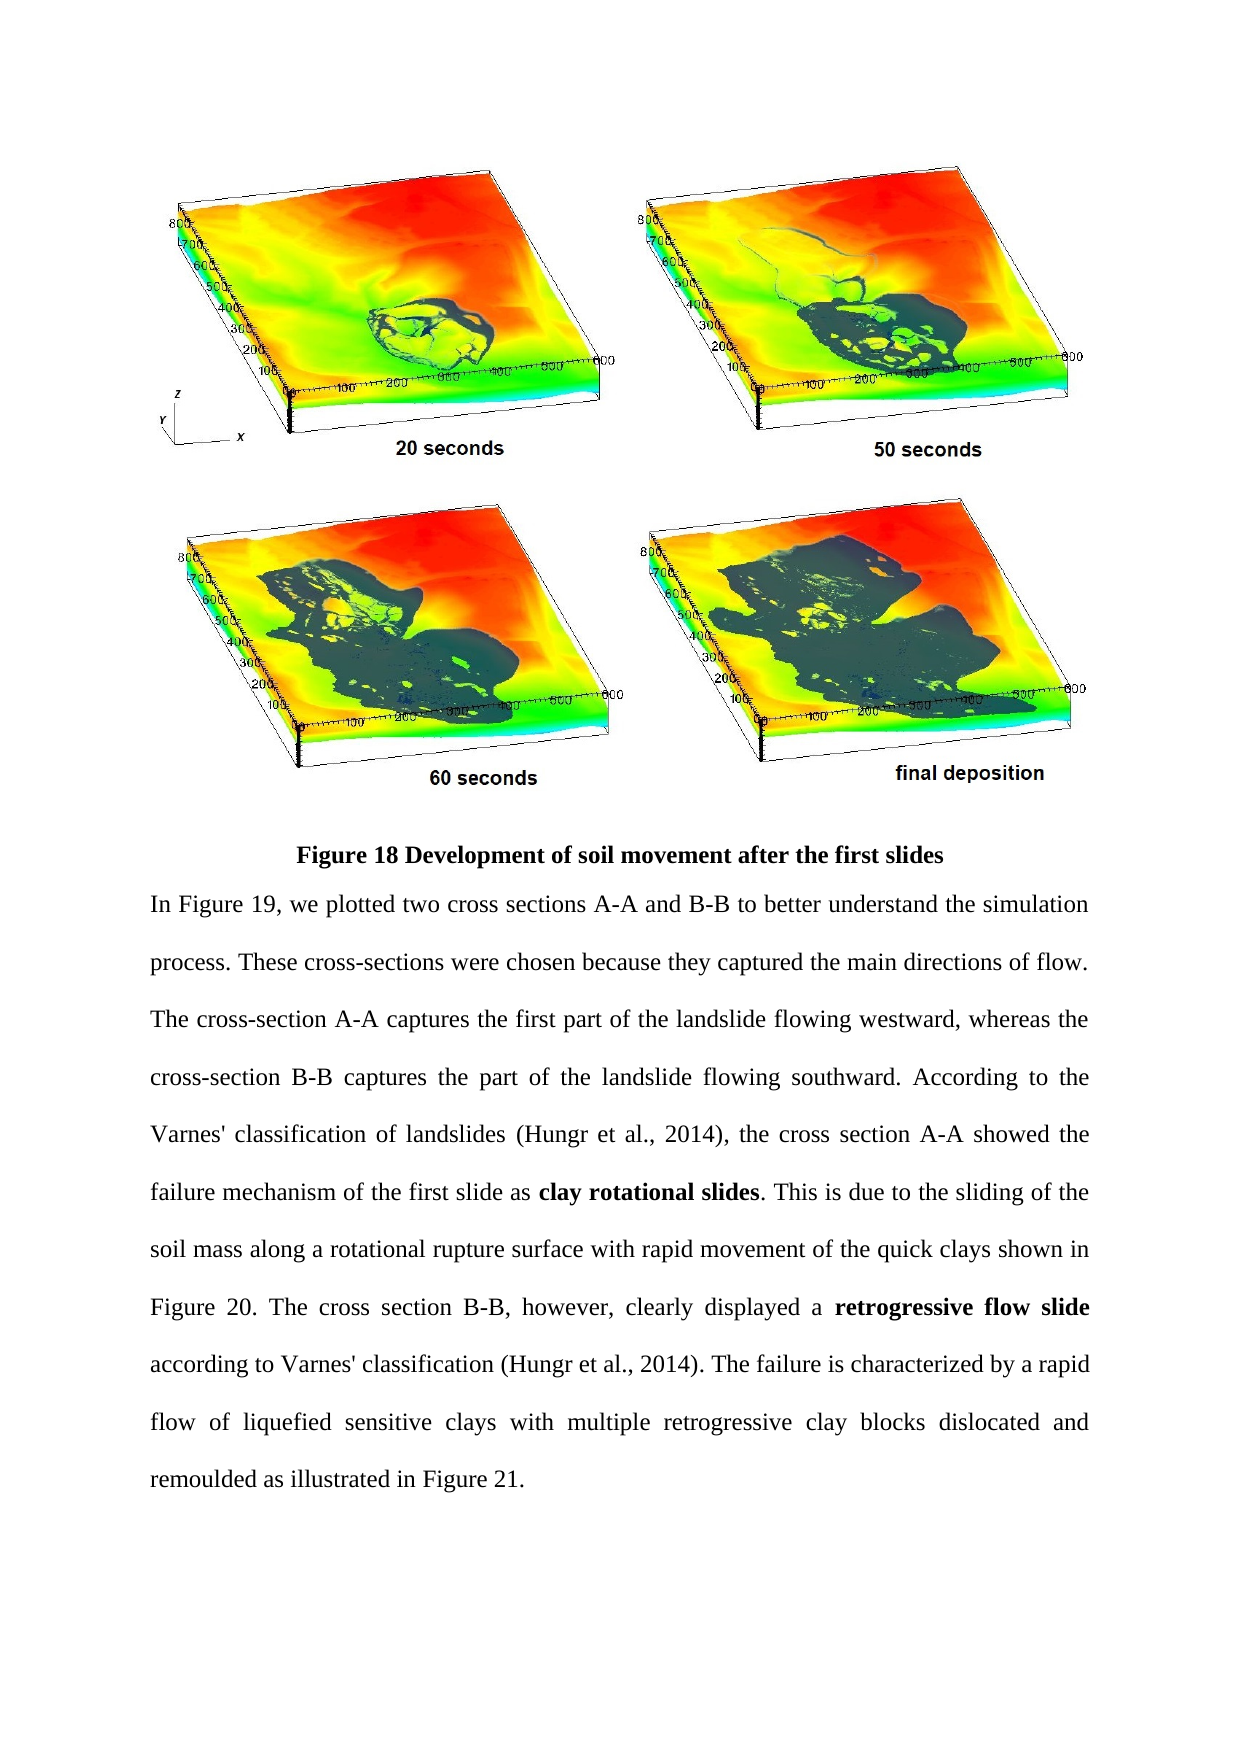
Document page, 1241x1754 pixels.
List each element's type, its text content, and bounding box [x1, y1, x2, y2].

picture [150, 150, 1089, 799]
